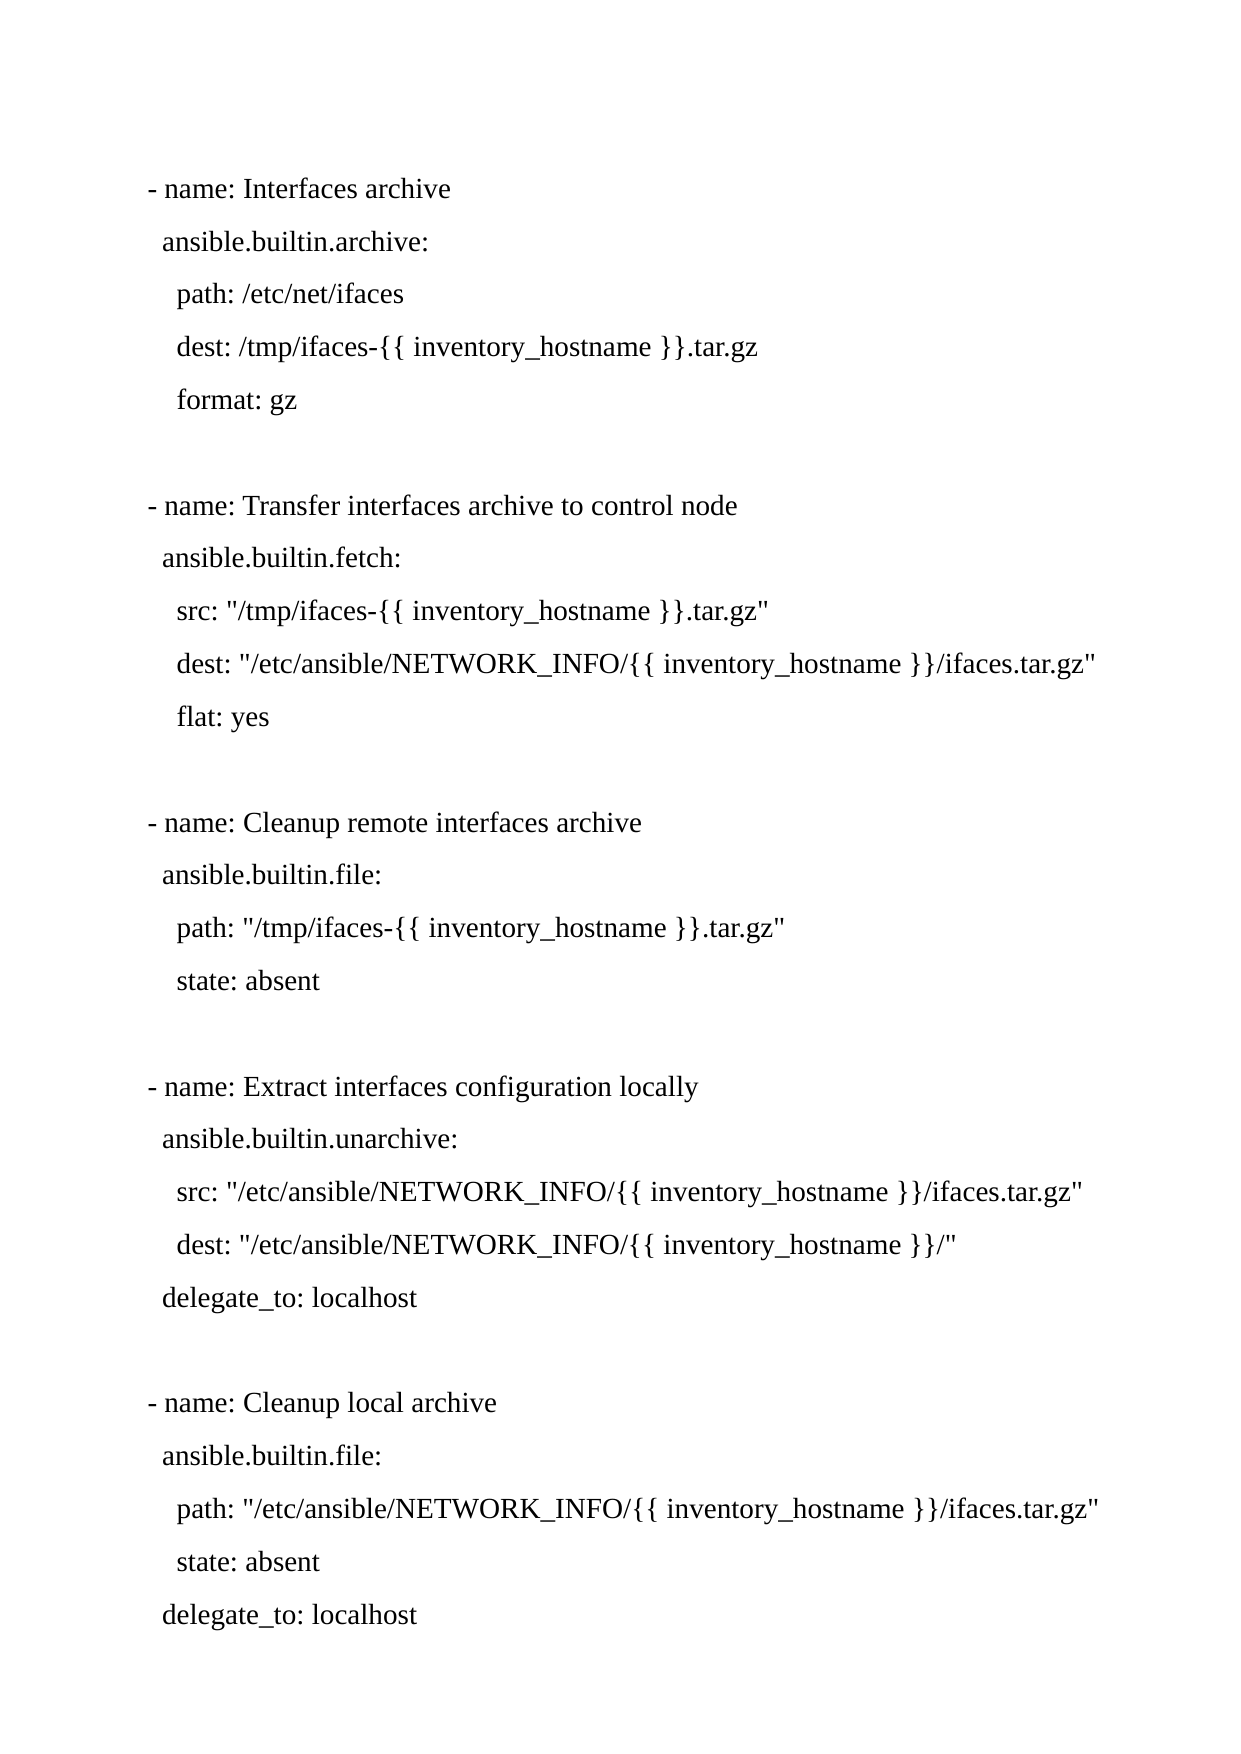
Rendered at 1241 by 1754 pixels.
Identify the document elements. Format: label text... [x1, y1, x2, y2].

text path: /etc/net/ifaces [118, 277, 1181, 310]
text src: "/etc/ansible/NETWORK_INFO/{{ inventory_hostname }}/ifaces.tar.gz" [118, 1174, 1181, 1208]
text ansible.builtin.fetch: [118, 541, 1181, 574]
text format: gz [118, 382, 1181, 416]
text ansible.builtin.file: [118, 857, 1181, 891]
text state: absent [118, 963, 1181, 997]
text dest: /tmp/ifaces-{{ inventory_hostname }}.tar.gz [118, 329, 1181, 363]
text - name: Cleanup local archive [118, 1386, 1181, 1419]
text - name: Transfer interfaces archive to control node [118, 488, 1181, 521]
text dest: "/etc/ansible/NETWORK_INFO/{{ inventory_hostname }}/" [118, 1227, 1181, 1261]
text state: absent [118, 1544, 1181, 1578]
text path: "/etc/ansible/NETWORK_INFO/{{ inventory_hostname }}/ifaces.tar.gz" [118, 1491, 1181, 1525]
text flat: yes [118, 699, 1181, 733]
text path: "/tmp/ifaces-{{ inventory_hostname }}.tar.gz" [118, 910, 1181, 944]
text ansible.builtin.archive: [118, 224, 1181, 257]
text dest: "/etc/ansible/NETWORK_INFO/{{ inventory_hostname }}/ifaces.tar.gz" [118, 646, 1181, 680]
text - name: Extract interfaces configuration locally [118, 1069, 1181, 1102]
text ansible.builtin.file: [118, 1438, 1181, 1472]
text - name: Interfaces archive [118, 171, 1181, 204]
text - name: Cleanup remote interfaces archive [118, 805, 1181, 838]
text delegate_to: localhost [118, 1280, 1181, 1313]
text ansible.builtin.unarchive: [118, 1122, 1181, 1155]
text src: "/tmp/ifaces-{{ inventory_hostname }}.tar.gz" [118, 593, 1181, 627]
text delegate_to: localhost [118, 1597, 1181, 1630]
